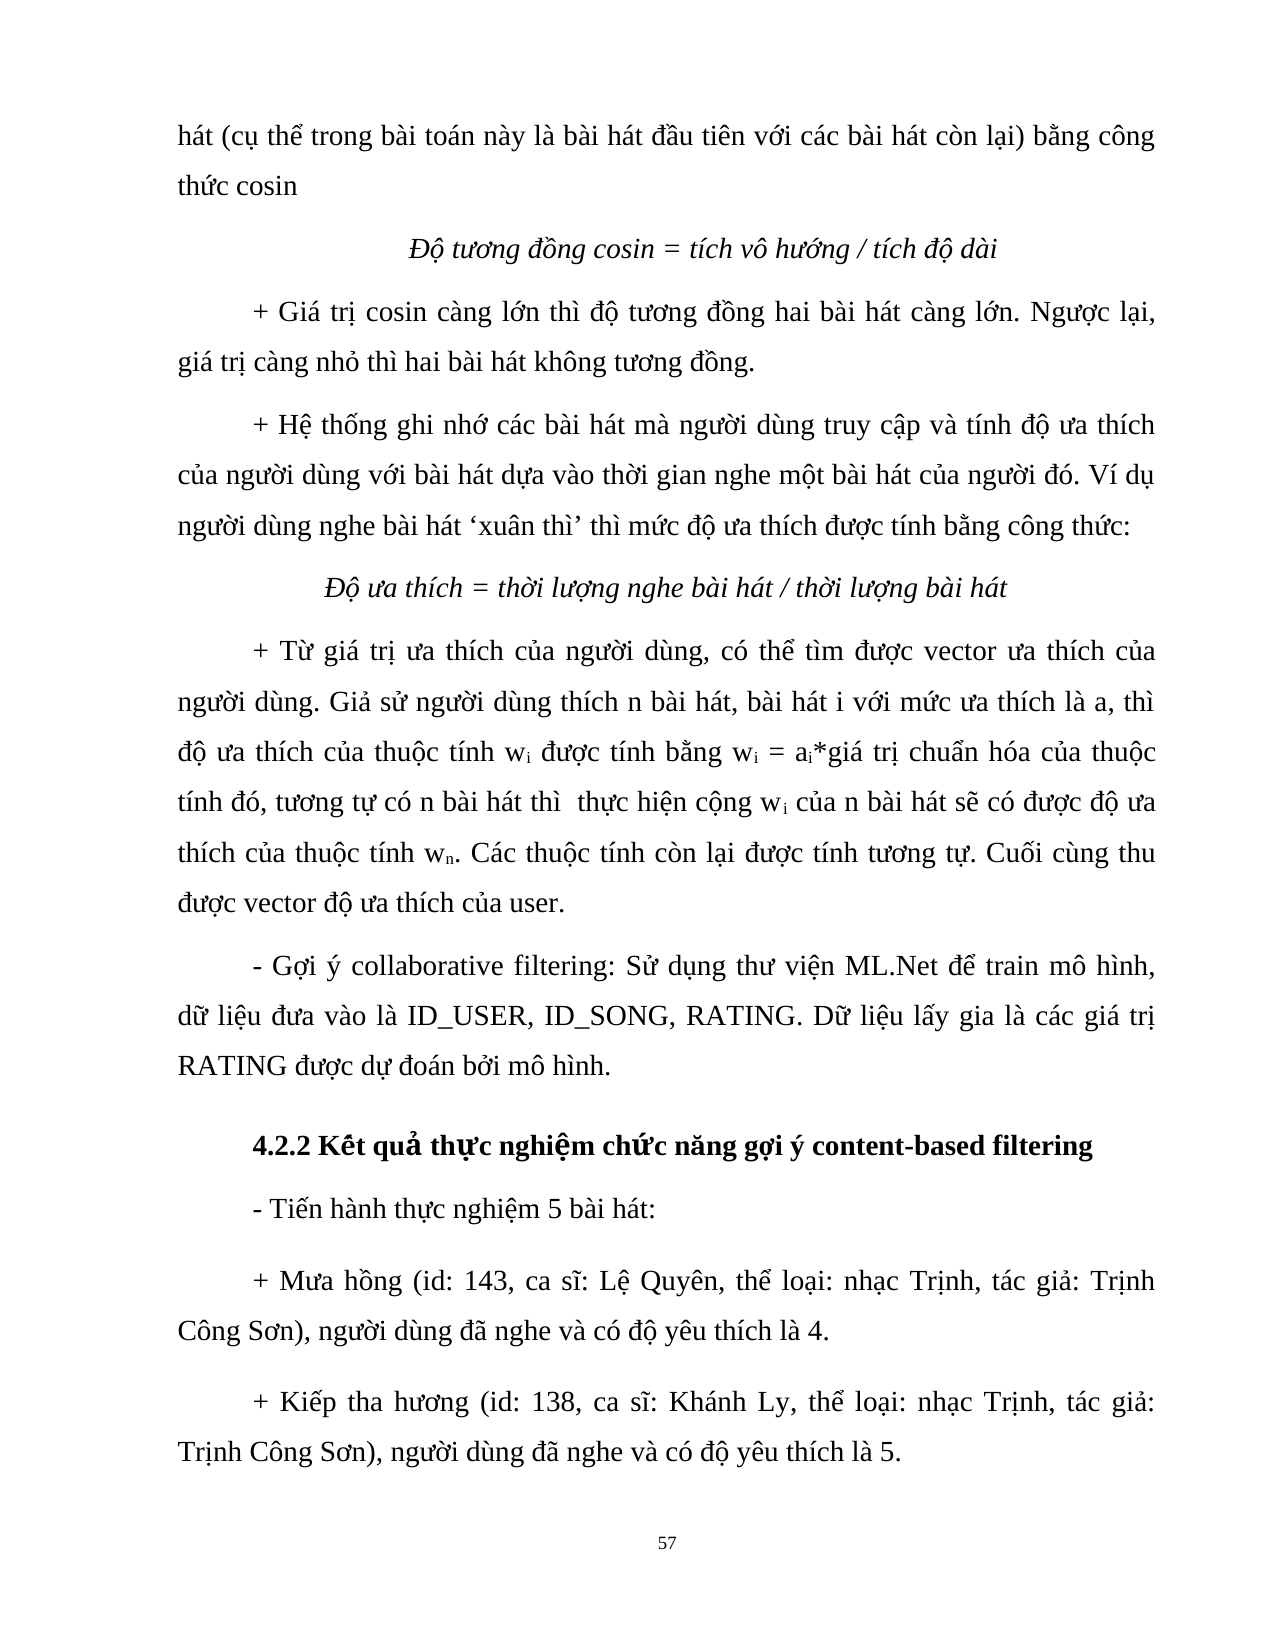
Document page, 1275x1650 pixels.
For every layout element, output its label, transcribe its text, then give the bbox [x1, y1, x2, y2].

text + Mưa hồng (id: 143, ca sĩ: Lệ Quyên, thể loại: nhạc Trịnh, tác giả: Trịnh Công Sơn), người dùng đã nghe và có độ yêu thích là 4. [177, 1263, 1157, 1347]
text Độ ưa thích = thời lượng nghe bài hát / thời lượng bài hát [177, 571, 1157, 604]
text - Tiến hành thực nghiệm 5 bài hát: [177, 1192, 1157, 1225]
text Độ tương đồng cosin = tích vô hướng / tích độ dài [177, 231, 1157, 265]
text - Gợi ý collaborative filtering: Sử dụng thư viện ML.Net để train mô hình, dữ liệu đưa vào là ID_USER, ID_SONG, RATING. Dữ liệu lấy gia là các giá trị RATING được dự đoán bởi mô hình. [177, 948, 1157, 1082]
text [177, 118, 1157, 202]
text + Hệ thống ghi nhớ các bài hát mà người dùng truy cập và tính độ ưa thích của người dùng với bài hát dựa vào thời gian nghe một bài hát của người đó. Ví dụ người dùng nghe bài hát ‘xuân thì’ thì mức độ ưa thích được tính bằng công thức: [177, 407, 1157, 541]
text + Từ giá trị ưa thích của người dùng, có thể tìm được vector ưa thích của người dùng. Giả sử người dùng thích n bài hát, bài hát i với mức ưa thích là a, thì độ ưa thích của thuộc tính wi được tính bằng wi = ai*giá trị chuẩn hóa của thuộc tính đó, tương tự có n bài hát thì thực hiện cộng wi của n bài hát sẽ có được độ ưa thích của thuộc tính wn. Các thuộc tính còn lại được tính tương tự. Cuối cùng thu được vector độ ưa thích của user. [177, 633, 1157, 918]
text + Giá trị cosin càng lớn thì độ tương đồng hai bài hát càng lớn. Ngược lại, giá trị càng nhỏ thì hai bài hát không tương đồng. [177, 294, 1157, 378]
text + Kiếp tha hương (id: 138, ca sĩ: Khánh Ly, thể loại: nhạc Trịnh, tác giả: Trịnh Công Sơn), người dùng đã nghe và có độ yêu thích là 5. [177, 1384, 1157, 1468]
subtitle 4.2.2 Kết quả thực nghiệm chức năng gợi ý content-based filtering [177, 1128, 1157, 1162]
